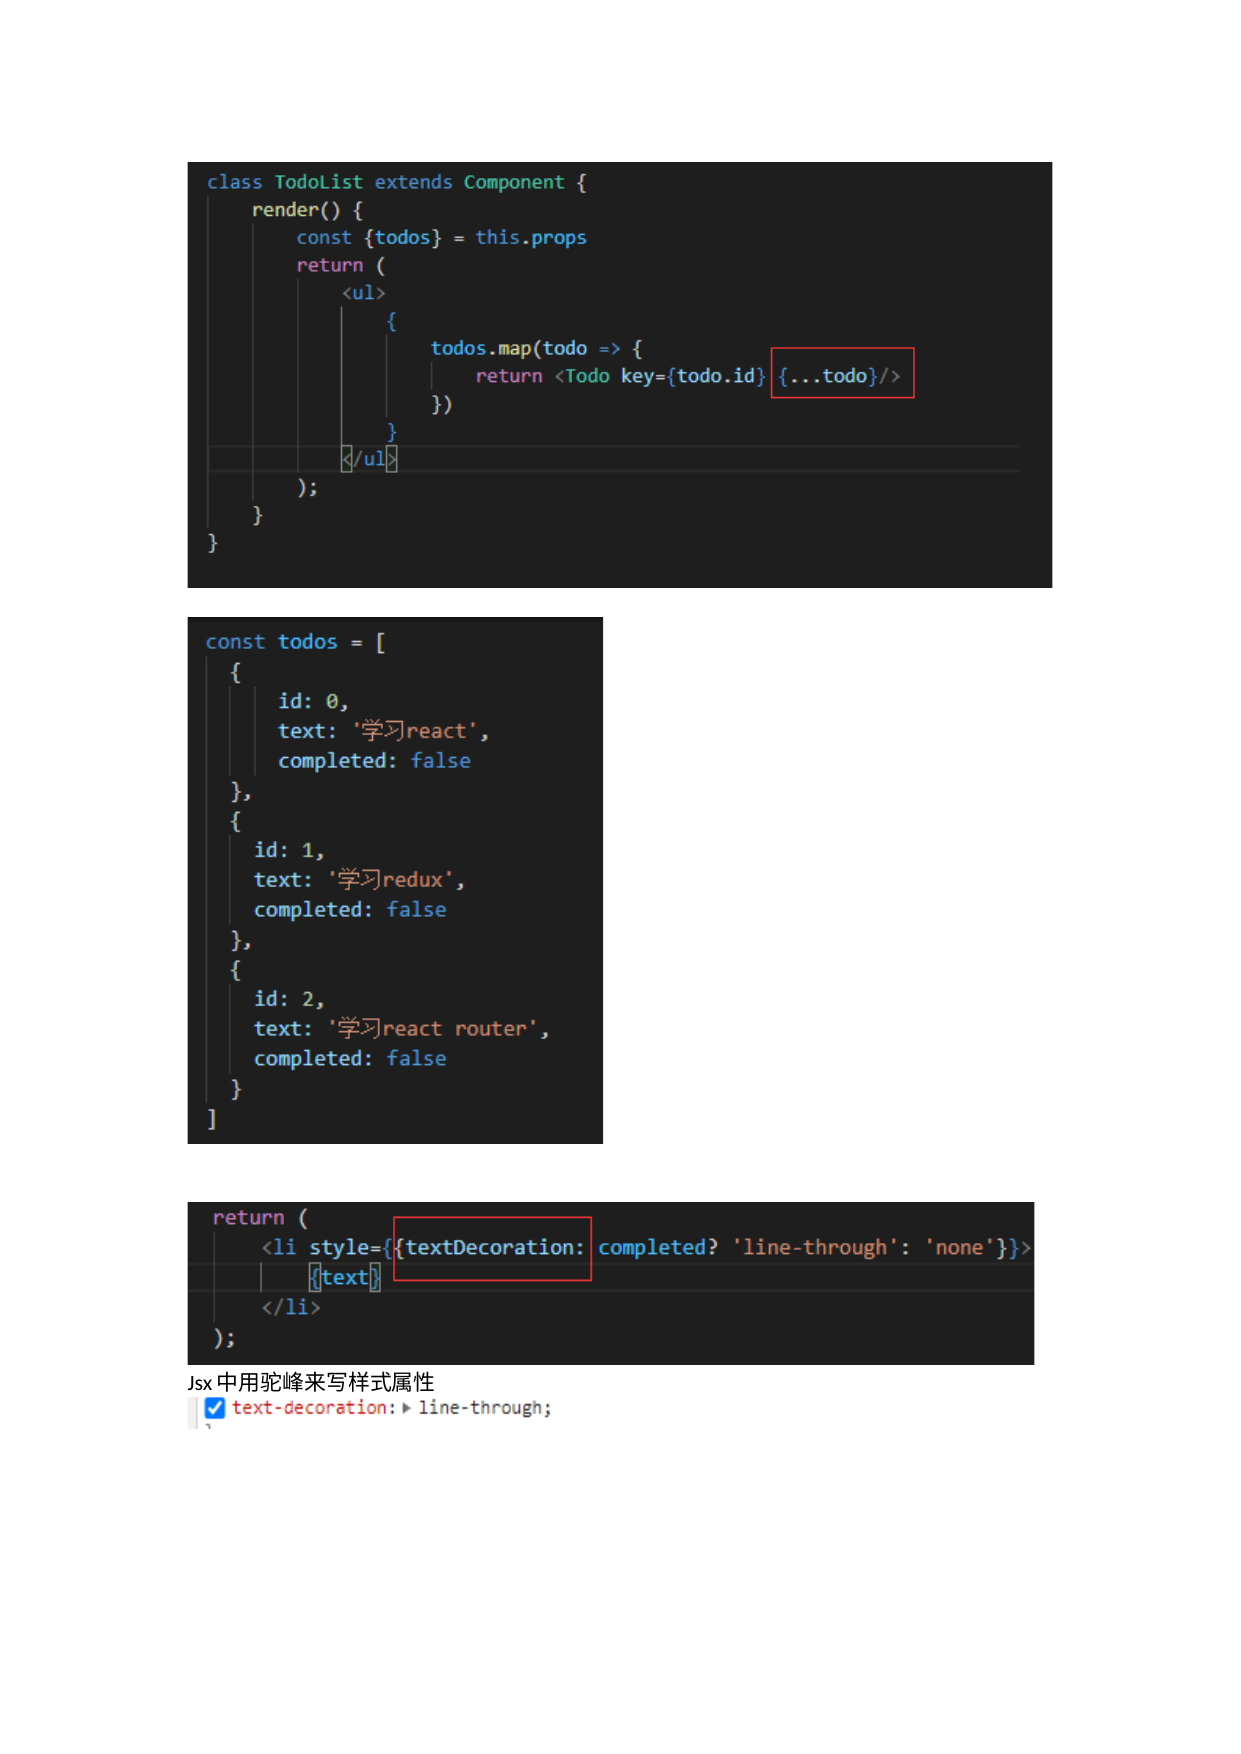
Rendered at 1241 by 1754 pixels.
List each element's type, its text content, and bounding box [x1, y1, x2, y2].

picture [187, 1202, 1035, 1365]
text Jsx中用驼峰来写样式属性 [187, 1364, 1053, 1397]
picture [187, 1397, 605, 1429]
picture [187, 162, 1053, 588]
picture [187, 617, 604, 1144]
